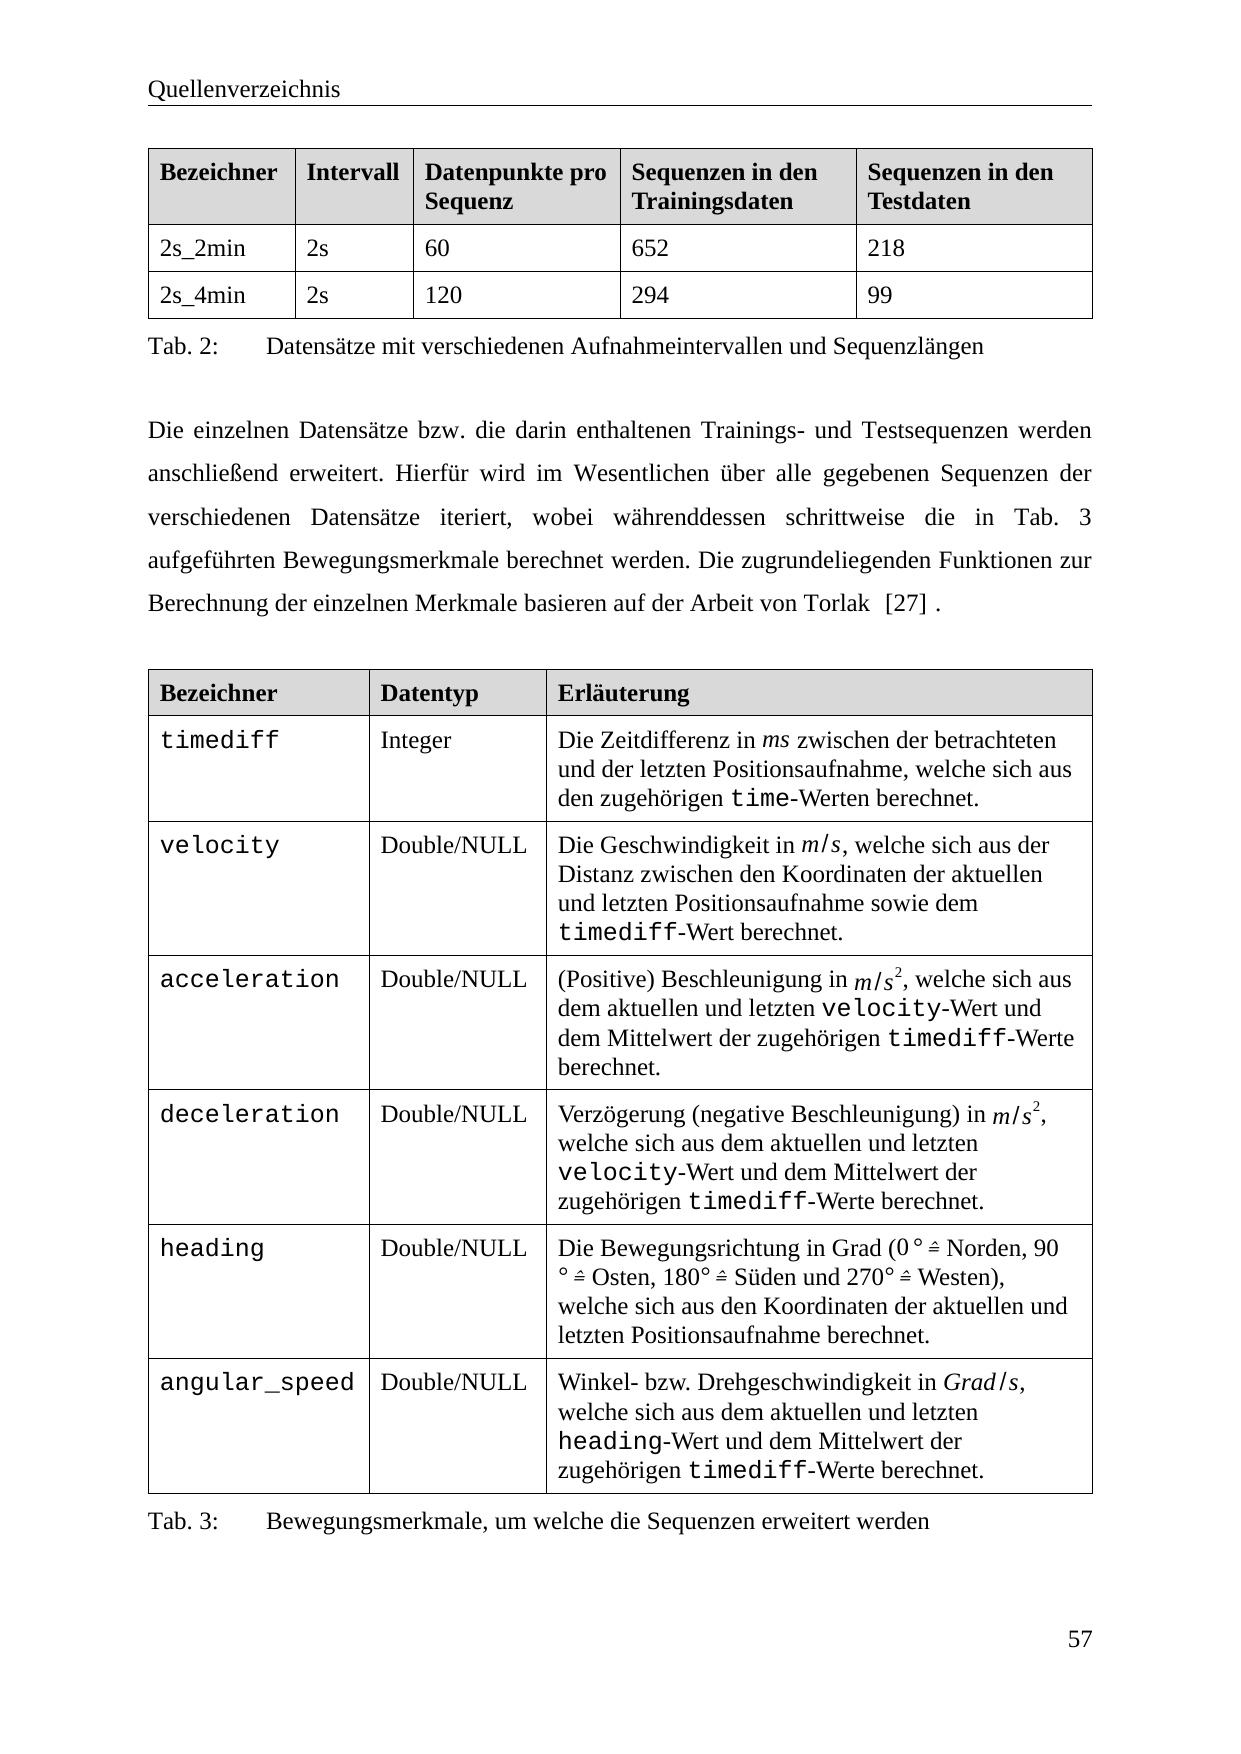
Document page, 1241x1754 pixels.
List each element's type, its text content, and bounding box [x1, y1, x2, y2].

table_cell deceleration [149, 1090, 369, 1224]
text Die einzelnen Datensätze bzw. die darin enthaltenen Trainings- und Testsequenzen werden anschließend erweitert. Hierfür wird im Wesentlichen über alle gegebenen Sequenzen der verschiedenen Datensätze iteriert, wobei währenddessen schrittweise die in Tab. 3 aufgeführten Bewegungsmerkmale berechnet werden. Die zugrundeliegenden Funktionen zur Berechnung der einzelnen Merkmale basieren auf der Arbeit von Torlak . [148, 415, 1092, 617]
table_header Erläuterung [547, 670, 1092, 715]
table_cell Double/NULL [370, 822, 546, 955]
table_cell Die Geschwindigkeit in , welche sich aus der Distanz zwischen den Koordinaten der aktuellen und letzten Positionsaufnahme sowie dem timediff-Wert berechnet. [547, 822, 1092, 955]
table_cell 99 [857, 272, 1092, 317]
table_cell (Positive) Beschleunigung in , welche sich aus dem aktuellen und letzten velocity-Wert und dem Mittelwert der zugehörigen timediff-Werte berechnet. [547, 956, 1092, 1089]
table_cell timediff [149, 716, 369, 821]
table_cell 2s [296, 225, 413, 271]
table_cell 294 [621, 272, 856, 317]
table_cell 120 [414, 272, 620, 317]
table_cell Double/NULL [370, 956, 546, 1089]
table_cell Double/NULL [370, 1225, 546, 1358]
table_cell angular_speed [149, 1359, 369, 1492]
table_header Sequenzen in den Testdaten [857, 149, 1092, 224]
table_header Sequenzen in den Trainingsdaten [621, 149, 856, 224]
table_cell Double/NULL [370, 1090, 546, 1224]
table_cell 652 [621, 225, 856, 271]
table_cell Verzögerung (negative Beschleunigung) in , welche sich aus dem aktuellen und letzten velocity-Wert und dem Mittelwert der zugehörigen timediff-Werte berechnet. [547, 1090, 1092, 1224]
table_cell acceleration [149, 956, 369, 1089]
table_cell 2s_2min [149, 225, 295, 271]
table_header Datentyp [370, 670, 546, 715]
table_cell Winkel- bzw. Drehgeschwindigkeit in , welche sich aus dem aktuellen und letzten heading-Wert und dem Mittelwert der zugehörigen timediff-Werte berechnet. [547, 1359, 1092, 1492]
table_header Intervall [296, 149, 413, 224]
table_cell 2s_4min [149, 272, 295, 317]
table_cell heading [149, 1225, 369, 1358]
table_cell Double/NULL [370, 1359, 546, 1492]
table_cell velocity [149, 822, 369, 955]
table_cell 60 [414, 225, 620, 271]
table_cell Die Zeitdifferenz in zwischen der betrachteten und der letzten Positionsaufnahme, welche sich aus den zugehörigen time-Werten berechnet. [547, 716, 1092, 821]
table_header Datenpunkte pro Sequenz [414, 149, 620, 224]
table_cell Integer [370, 716, 546, 821]
table_cell 2s [296, 272, 413, 317]
table_cell Die Bewegungsrichtung in Grad ( Norden, 90 Osten, 180 Süden und 270 Westen), welche sich aus den Koordinaten der aktuellen und letzten Positionsaufnahme berechnet. [547, 1225, 1092, 1358]
table_cell 218 [857, 225, 1092, 271]
table_header Bezeichner [149, 670, 369, 715]
table_header Bezeichner [149, 149, 295, 224]
